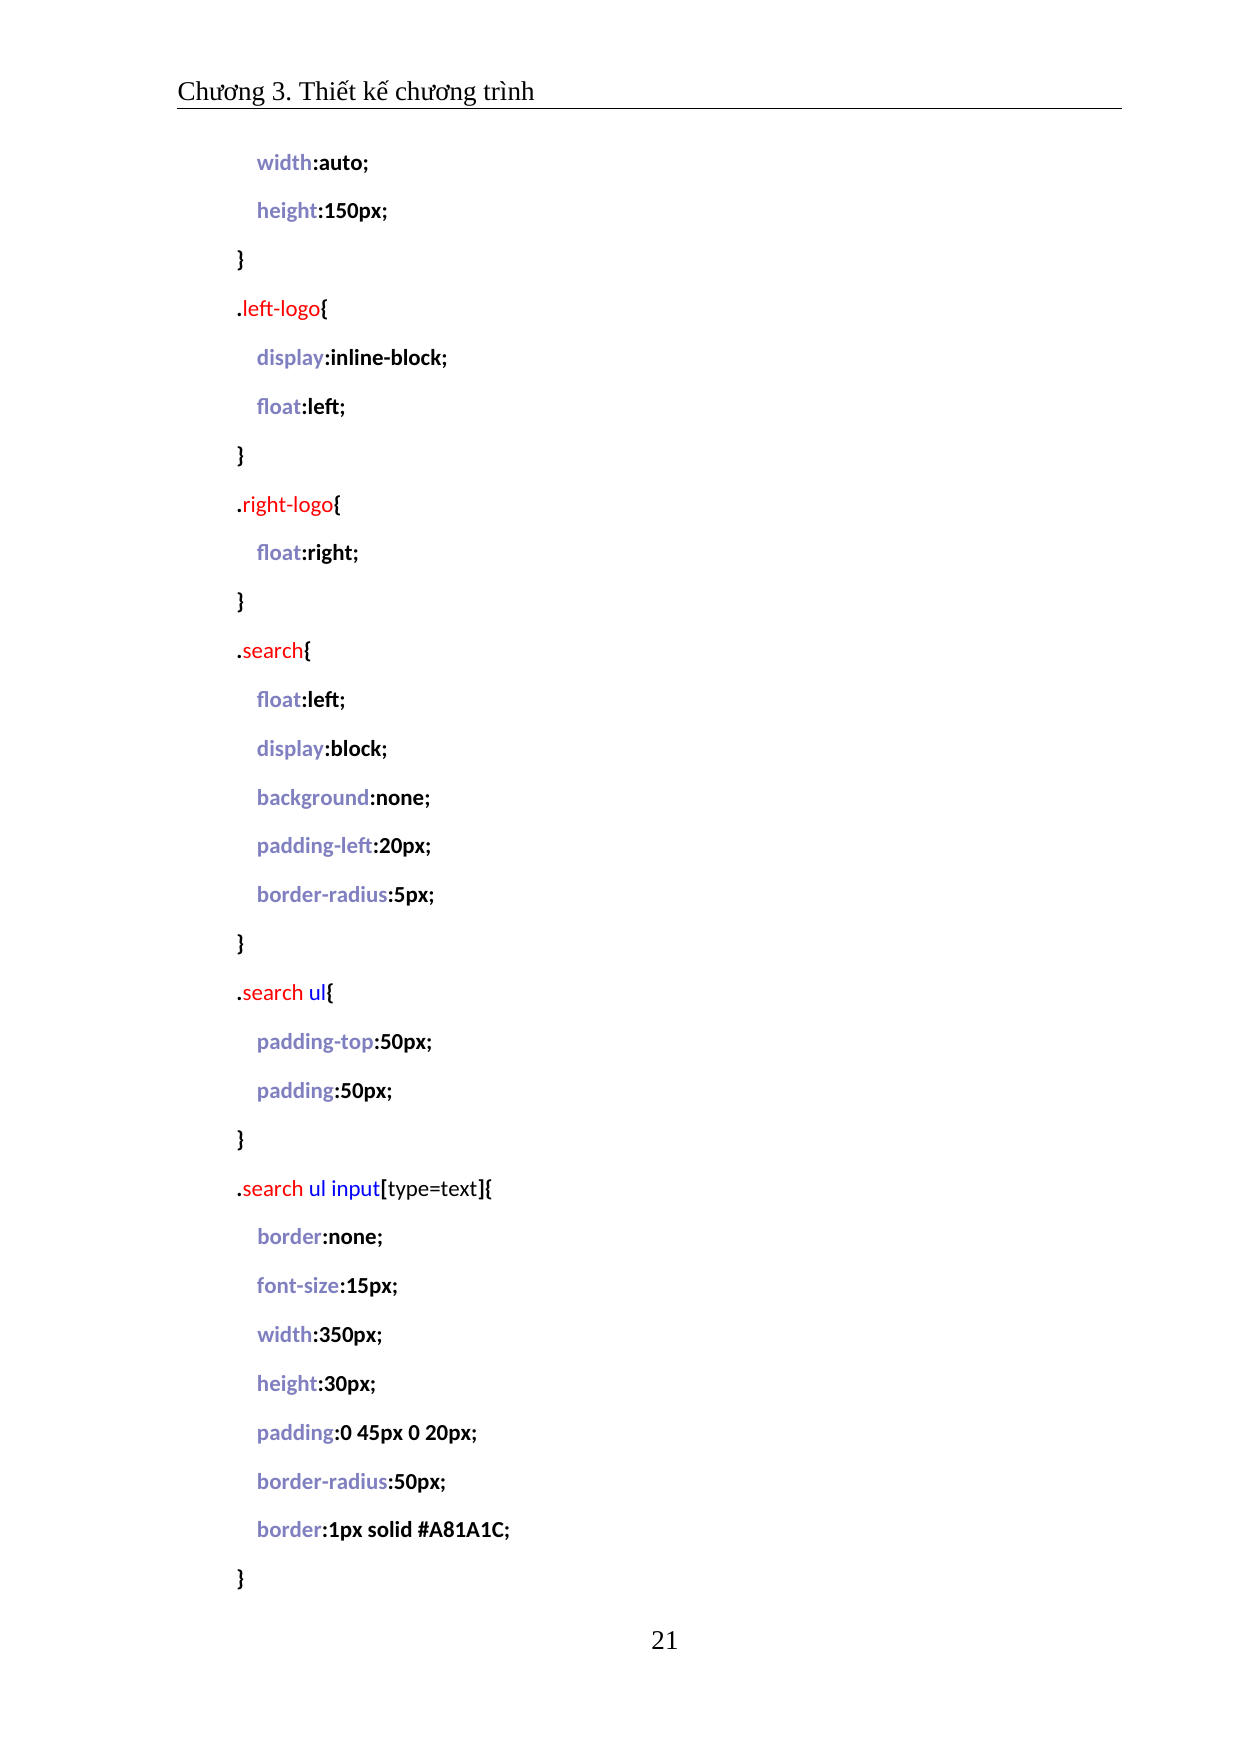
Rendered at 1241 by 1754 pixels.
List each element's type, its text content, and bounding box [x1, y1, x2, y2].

text background:none; [177, 783, 1122, 811]
text padding:50px; [177, 1076, 1122, 1104]
text padding-top:50px; [177, 1027, 1122, 1055]
text float:left; [177, 685, 1122, 713]
text .left-logo{ [177, 294, 1122, 322]
text display:block; [177, 734, 1122, 762]
text height:150px; [177, 197, 1122, 224]
text font-size:15px; [177, 1271, 1122, 1299]
text .search ul input[type=text]{ [177, 1174, 1122, 1202]
text border:1px solid #A81A1C; [177, 1516, 1122, 1544]
text height:30px; [177, 1369, 1122, 1397]
text border:none; [177, 1222, 1122, 1251]
text } [177, 245, 1122, 273]
text } [177, 929, 1122, 957]
text width:auto; [177, 148, 1122, 176]
text display:inline-block; [177, 343, 1122, 371]
text width:350px; [177, 1320, 1122, 1348]
text .search ul{ [177, 978, 1122, 1006]
text padding-left:20px; [177, 832, 1122, 860]
text padding:0 45px 0 20px; [177, 1418, 1122, 1446]
text } [177, 587, 1122, 615]
text float:right; [177, 538, 1122, 567]
text .right-logo{ [177, 490, 1122, 518]
text border-radius:5px; [177, 881, 1122, 908]
text } [177, 441, 1122, 469]
text border-radius:50px; [177, 1467, 1122, 1495]
text float:left; [177, 392, 1122, 420]
text .search{ [177, 636, 1122, 664]
text } [177, 1564, 1122, 1592]
text } [177, 1125, 1122, 1153]
